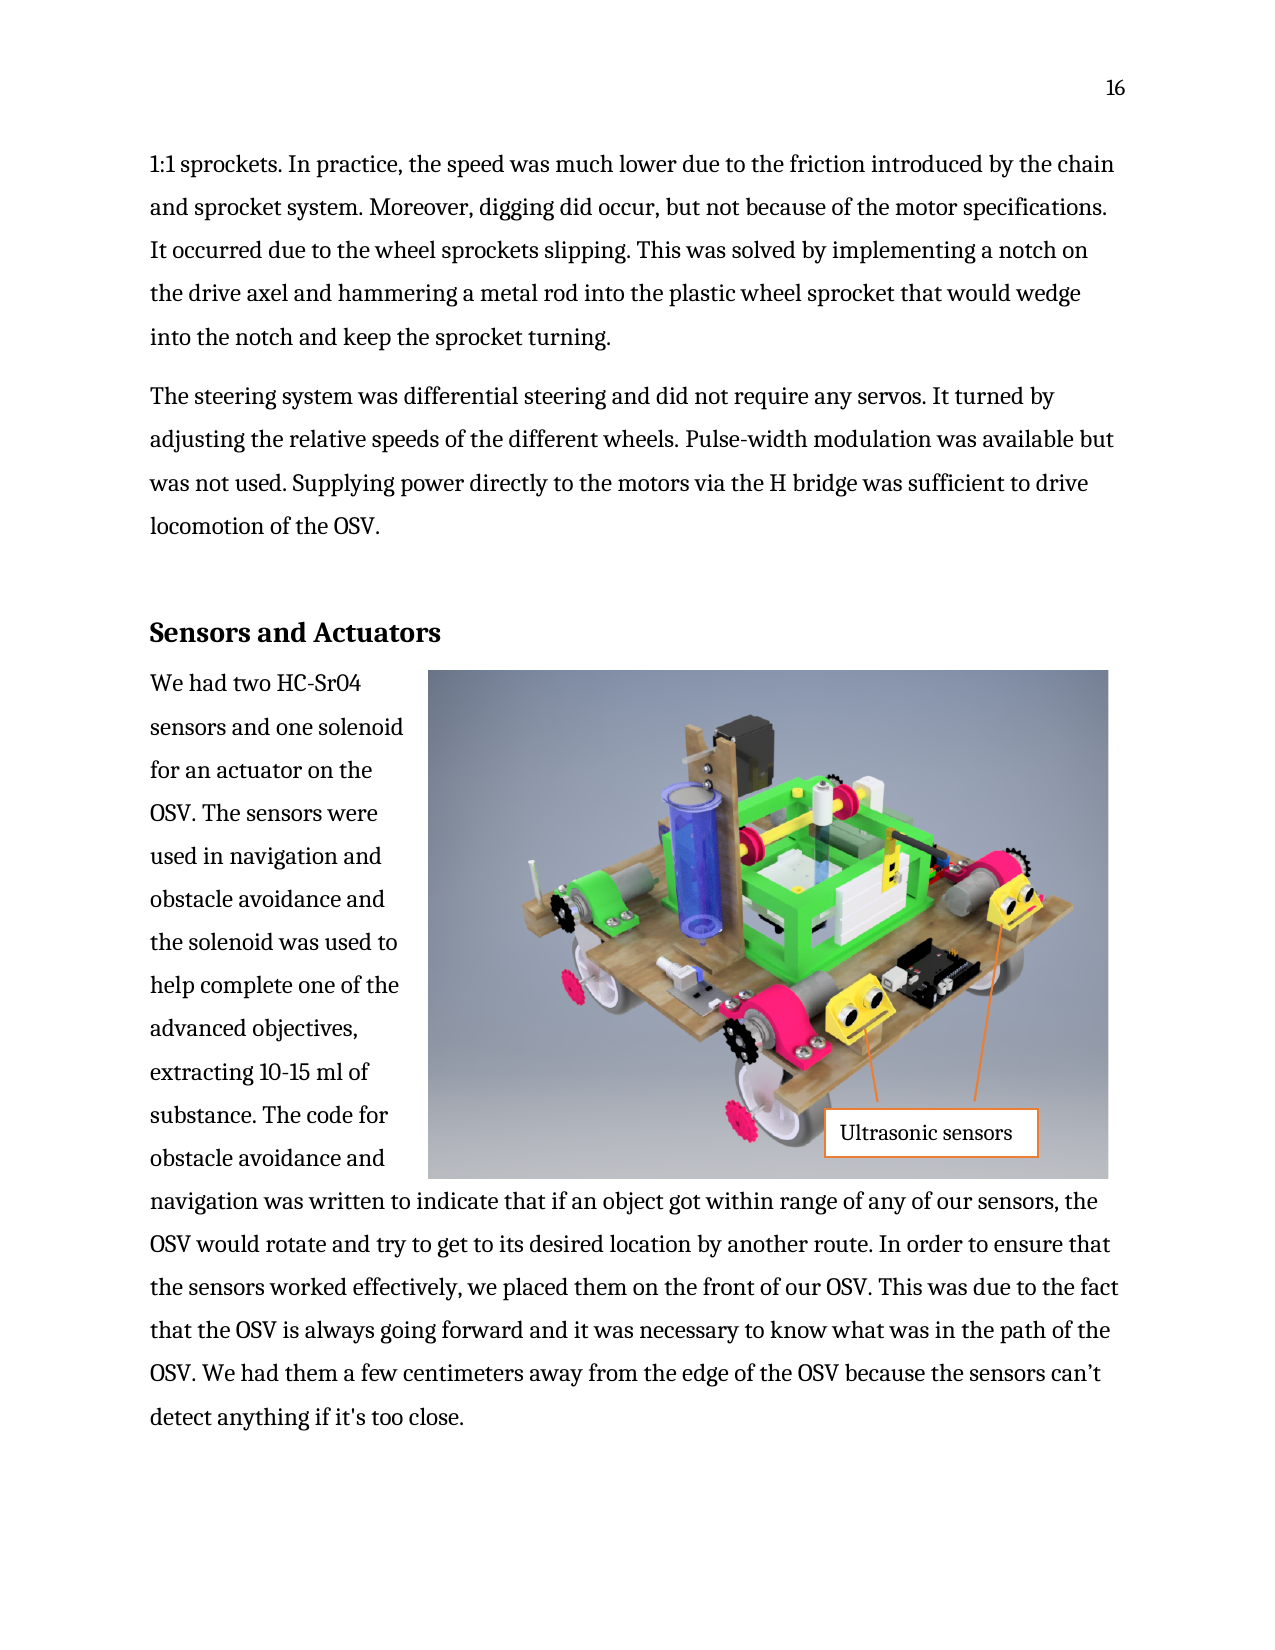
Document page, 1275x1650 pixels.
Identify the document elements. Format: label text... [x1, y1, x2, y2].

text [150, 150, 1125, 351]
text The steering system was differential steering and did not require any servos. It turned by adjusting the relative speeds of the different wheels. Pulse-width modulation was available but was not used. Supplying power directly to the motors via the H bridge was sufficient to drive locomotion of the OSV. [150, 382, 1125, 540]
text Sensors and Actuators [150, 617, 1125, 650]
picture [428, 670, 1109, 1179]
